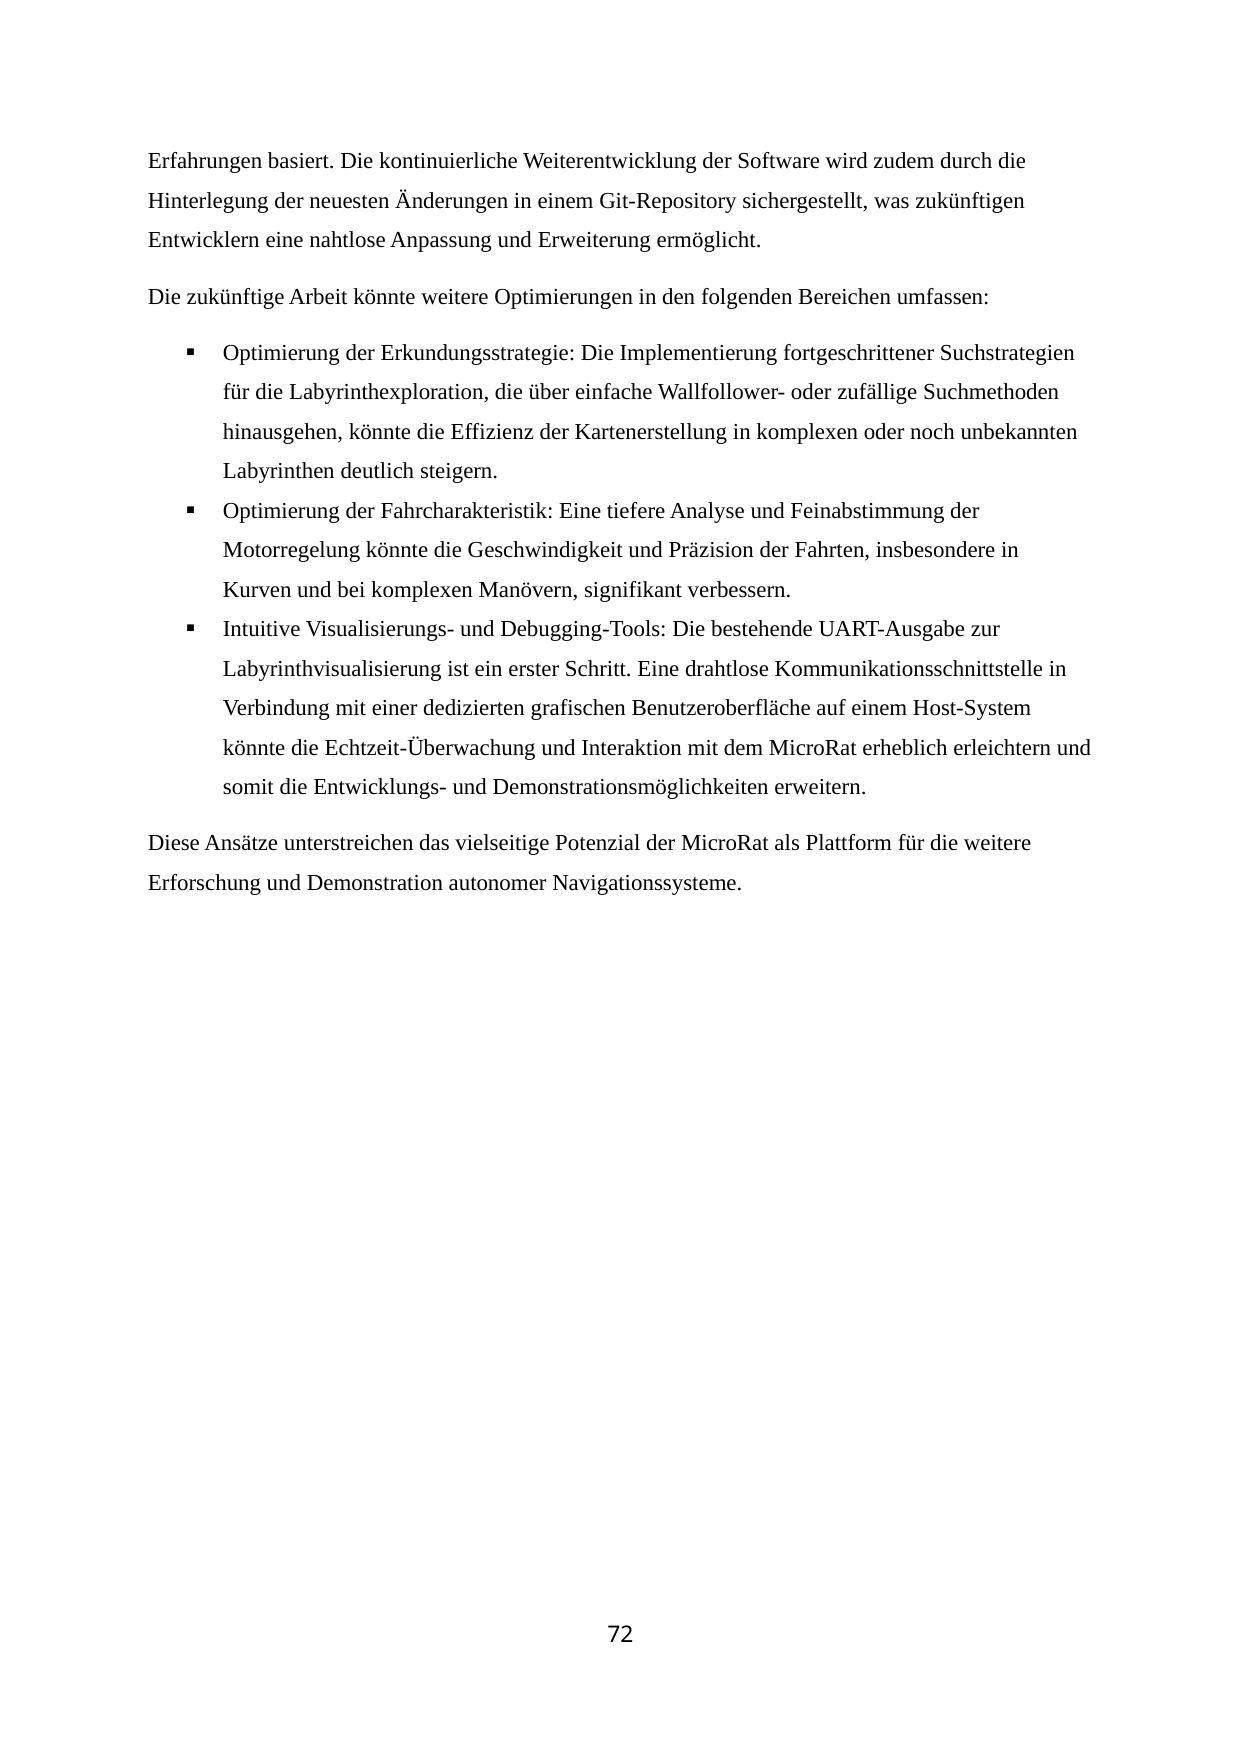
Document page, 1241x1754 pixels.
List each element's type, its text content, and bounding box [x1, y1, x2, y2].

text Die zukünftige Arbeit könnte weitere Optimierungen in den folgenden Bereichen umfassen: [148, 283, 1093, 309]
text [148, 148, 1093, 253]
list Optimierung der Fahrcharakteristik: Eine tiefere Analyse und Feinabstimmung der Motorregelung könnte die Geschwindigkeit und Präzision der Fahrten, insbesondere in Kurven und bei komplexen Manövern, signifikant verbessern. [185, 497, 1093, 602]
list Optimierung der Erkundungsstrategie: Die Implementierung fortgeschrittener Suchstrategien für die Labyrinthexploration, die über einfache Wallfollower- oder zufällige Suchmethoden hinausgehen, könnte die Effizienz der Kartenerstellung in komplexen oder noch unbekannten Labyrinthen deutlich steigern. [185, 339, 1093, 484]
list Intuitive Visualisierungs- und Debugging-Tools: Die bestehende UART-Ausgabe zur Labyrinthvisualisierung ist ein erster Schritt. Eine drahtlose Kommunikationsschnittstelle in Verbindung mit einer dedizierten grafischen Benutzeroberfläche auf einem Host-System könnte die Echtzeit-Überwachung und Interaktion mit dem MicroRat erheblich erleichtern und somit die Entwicklungs- und Demonstrationsmöglichkeiten erweitern. [185, 615, 1093, 799]
text Diese Ansätze unterstreichen das vielseitige Potenzial der MicroRat als Plattform für die weitere Erforschung und Demonstration autonomer Navigationssysteme. [148, 829, 1093, 895]
